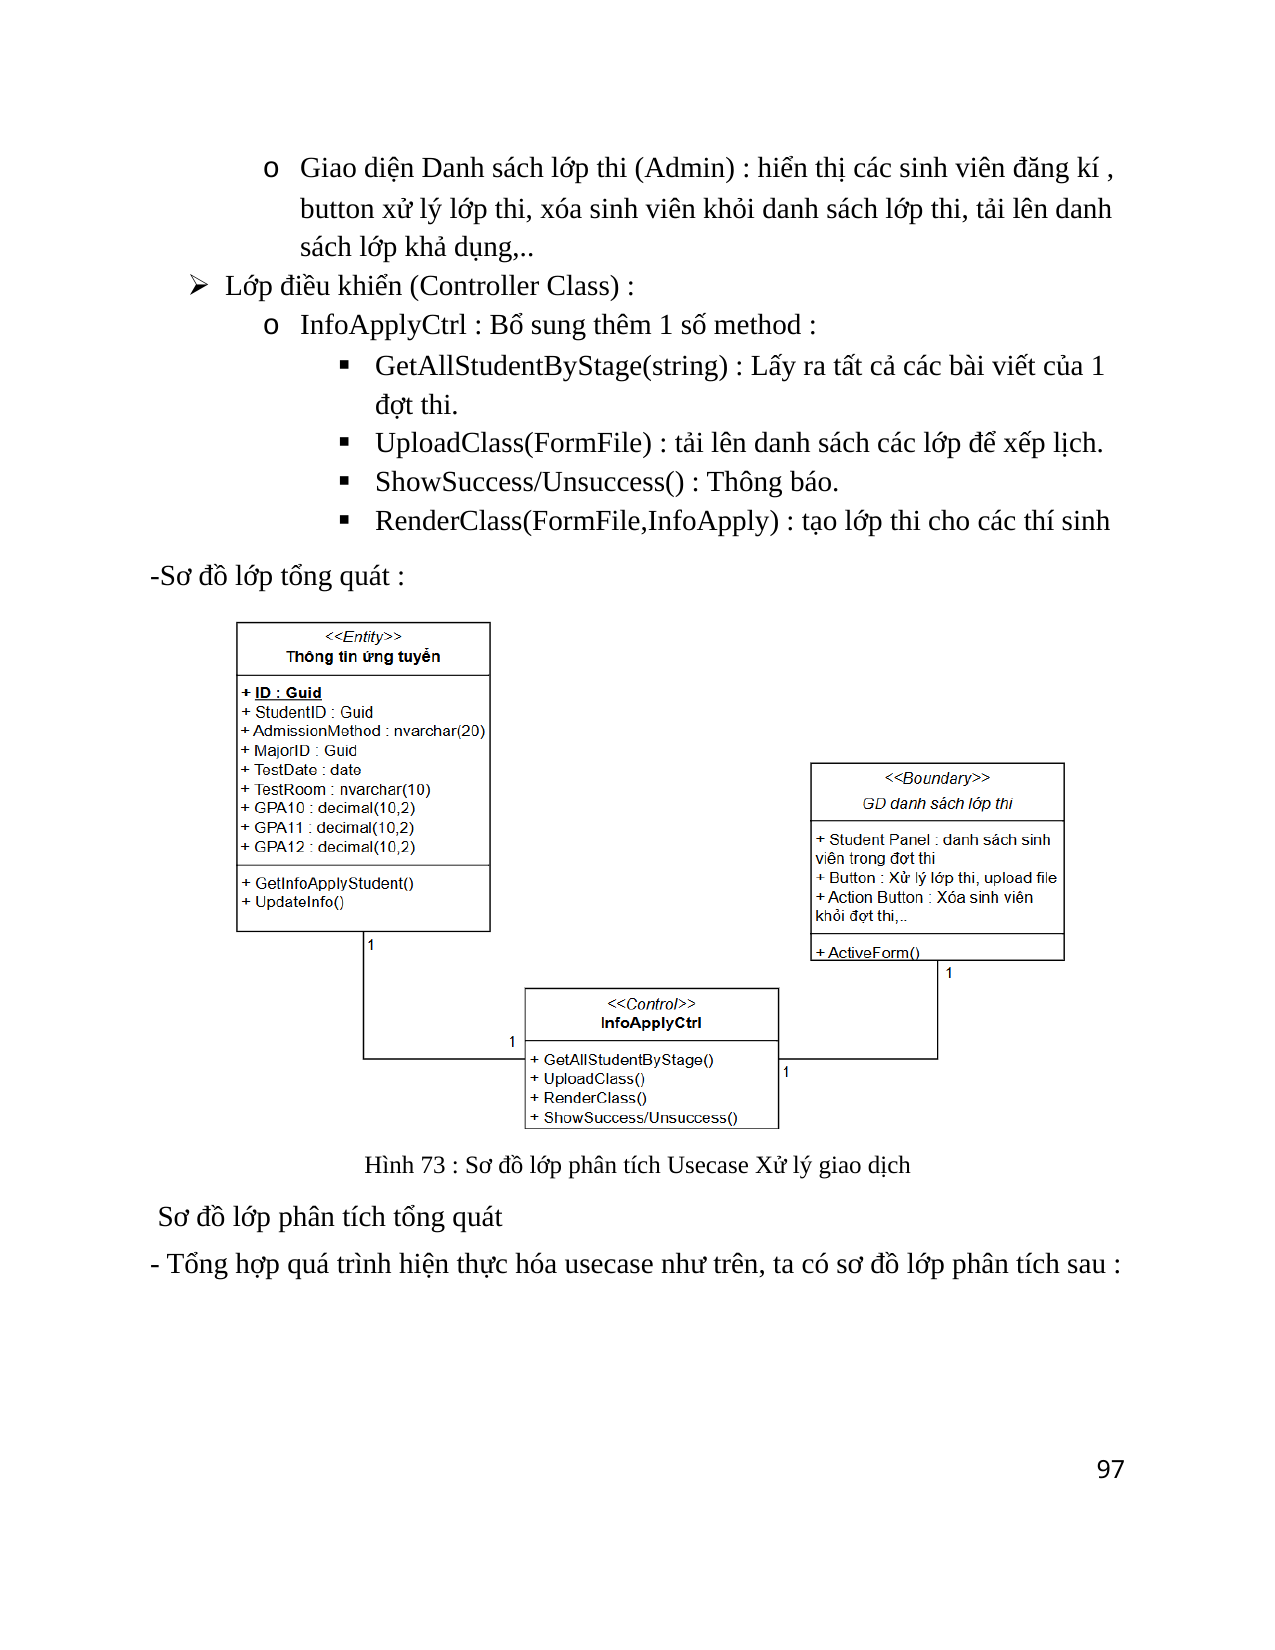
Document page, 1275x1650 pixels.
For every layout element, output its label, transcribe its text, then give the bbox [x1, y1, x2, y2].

list UploadClass(FormFile) : tải lên danh sách các lớp để xếp lịch. [337, 425, 1125, 459]
list GetAllStudentByStage(string) : Lấy ra tất cả các bài viết của 1 đợt thi. [337, 348, 1125, 420]
text - Tổng hợp quá trình hiện thực hóa usecase như trên, ta có sơ đồ lớp phân tích sau : [150, 1246, 1125, 1280]
text Hình 73 : Sơ đồ lớp phân tích Usecase Xử lý giao dịch [150, 1150, 1125, 1179]
list ShowSuccess/Unsuccess() : Thông báo. [337, 464, 1125, 498]
list Giao diện Danh sách lớp thi (Admin) : hiển thị các sinh viên đăng kí , button xử lý lớp thi, xóa sinh viên khỏi danh sách lớp thi, tải lên danh sách lớp khả dụng,.. [262, 150, 1125, 263]
text -Sơ đồ lớp tổng quát : [150, 558, 1125, 591]
subtitle Sơ đồ lớp phân tích tổng quát [150, 1199, 1125, 1233]
list RenderClass(FormFile,InfoApply) : tạo lớp thi cho các thí sinh [337, 503, 1125, 536]
list InfoApplyCtrl : Bổ sung thêm 1 số method : [262, 307, 1125, 343]
picture [225, 613, 1086, 1129]
list Lớp điều khiển (Controller Class) : [187, 268, 1125, 302]
